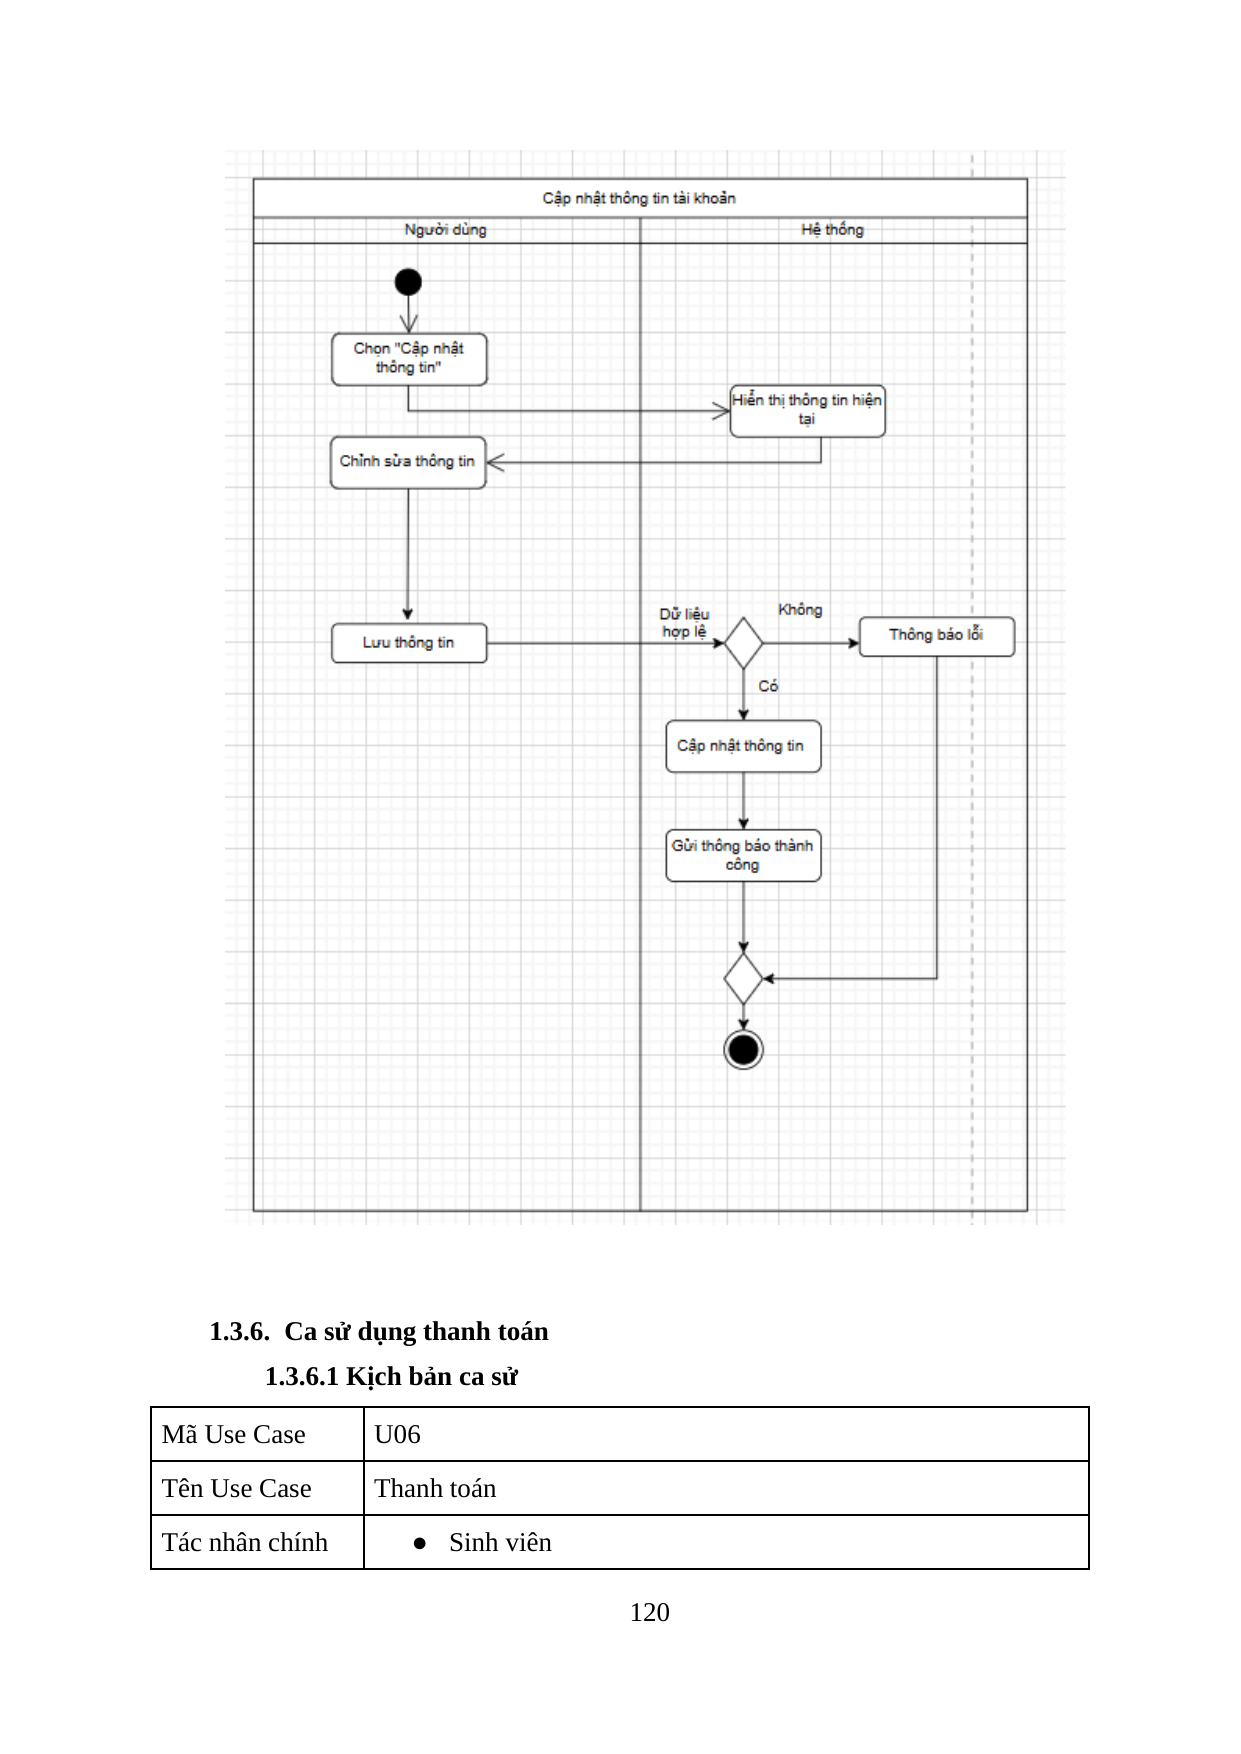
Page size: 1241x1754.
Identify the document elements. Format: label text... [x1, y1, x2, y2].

text 1.3.6.1 Kịch bản ca sử [150, 1360, 1090, 1392]
list Ca sử dụng thanh toán [209, 1315, 1090, 1346]
picture [225, 150, 1066, 1225]
